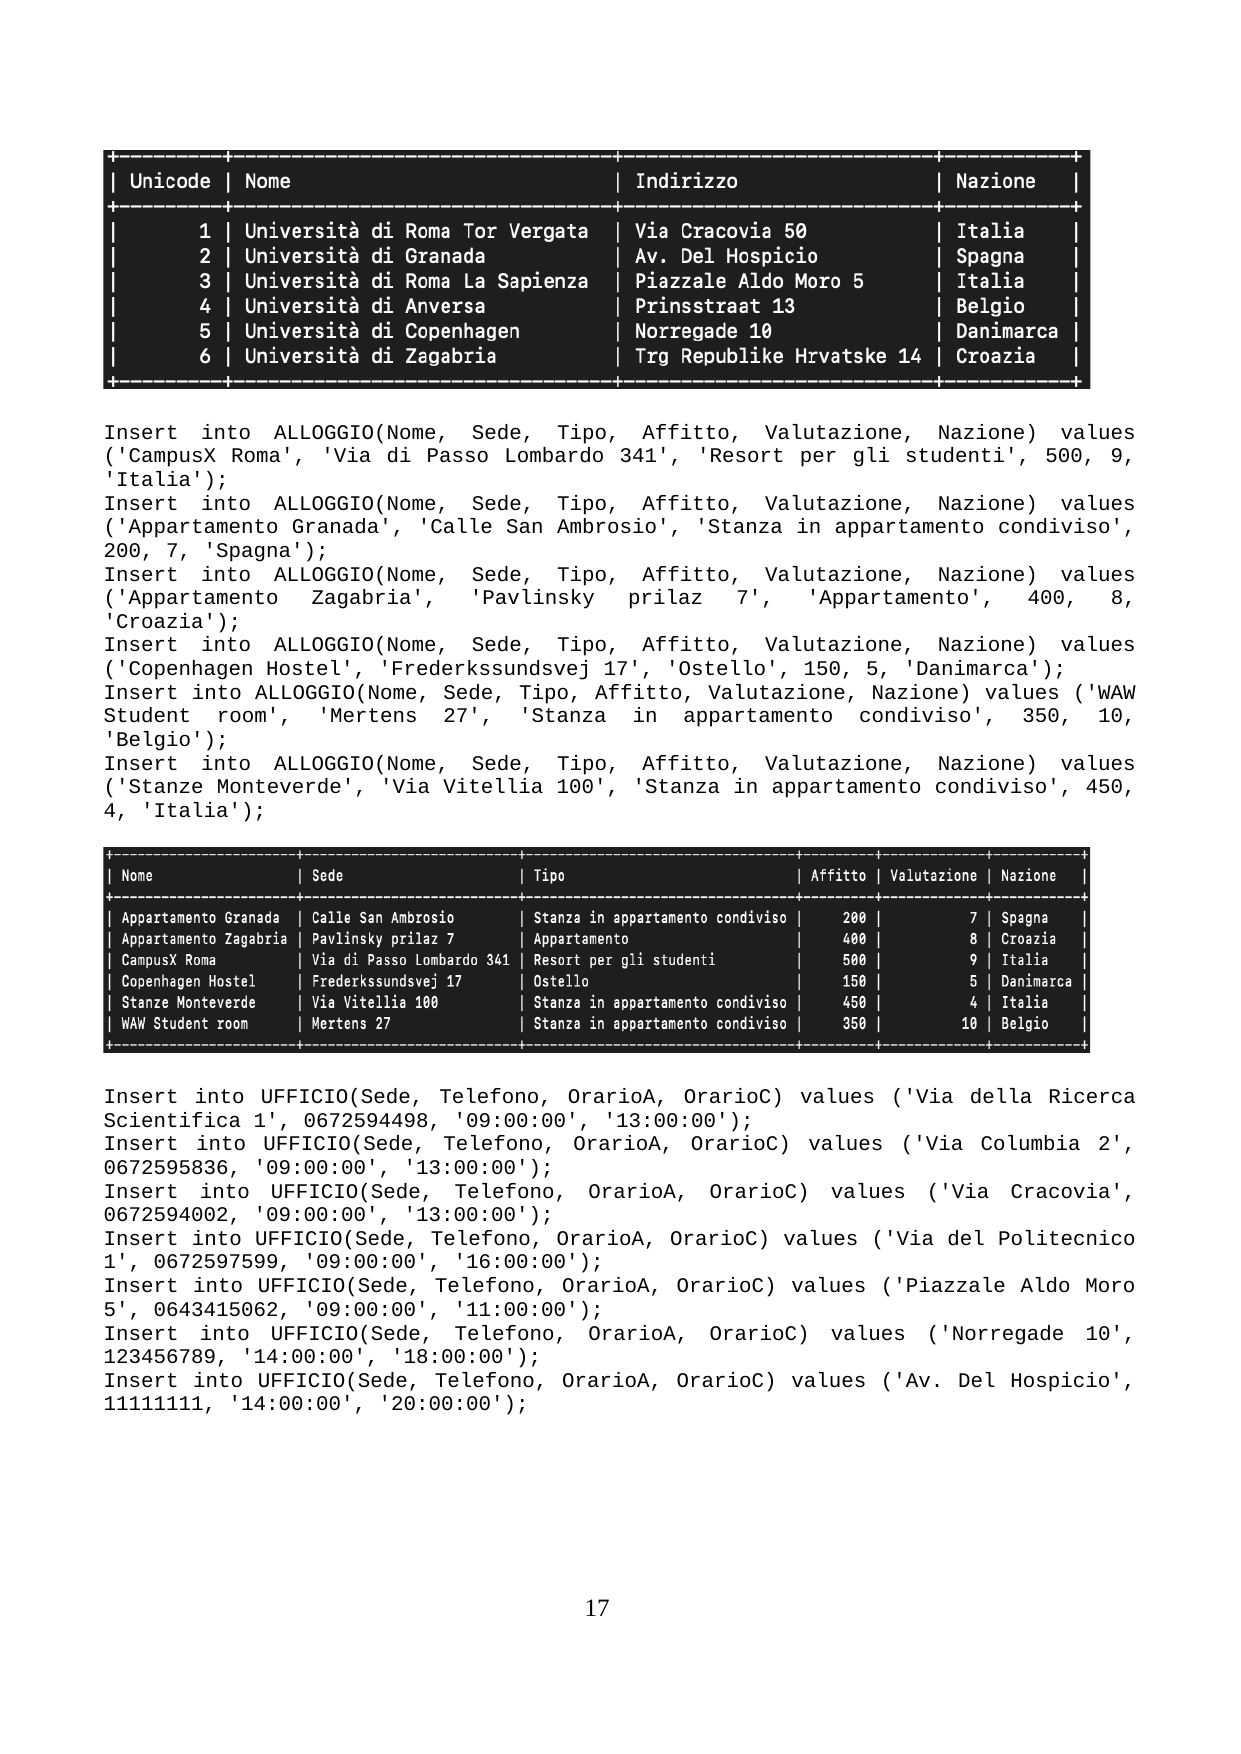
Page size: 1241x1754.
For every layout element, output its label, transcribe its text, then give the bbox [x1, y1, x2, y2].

text Insert into ALLOGGIO(Nome, Sede, Tipo, Affitto, Valutazione, Nazione) values ('Stanze Monteverde', 'Via Vitellia 100', 'Stanza in appartamento condiviso', 450, 4, 'Italia'); [103, 753, 1136, 824]
text Insert into UFFICIO(Sede, Telefono, OrarioA, OrarioC) values ('Via Cracovia', 0672594002, '09:00:00', '13:00:00'); [103, 1181, 1136, 1228]
text Insert into ALLOGGIO(Nome, Sede, Tipo, Affitto, Valutazione, Nazione) values ('WAW Student room', 'Mertens 27', 'Stanza in appartamento condiviso', 350, 10, 'Belgio'); [103, 682, 1136, 753]
text Insert into UFFICIO(Sede, Telefono, OrarioA, OrarioC) values ('Via del Politecnico 1', 0672597599, '09:00:00', '16:00:00'); [103, 1228, 1136, 1275]
text Insert into ALLOGGIO(Nome, Sede, Tipo, Affitto, Valutazione, Nazione) values ('Appartamento Zagabria', 'Pavlinsky prilaz 7', 'Appartamento', 400, 8, 'Croazia'); [103, 563, 1136, 634]
text Insert into ALLOGGIO(Nome, Sede, Tipo, Affitto, Valutazione, Nazione) values ('CampusX Roma', 'Via di Passo Lombardo 341', 'Resort per gli studenti', 500, 9, 'Italia'); [103, 422, 1136, 493]
text Insert into UFFICIO(Sede, Telefono, OrarioA, OrarioC) values ('Via della Ricerca Scientifica 1', 0672594498, '09:00:00', '13:00:00'); [103, 1086, 1136, 1133]
picture [103, 847, 1091, 1053]
text Insert into ALLOGGIO(Nome, Sede, Tipo, Affitto, Valutazione, Nazione) values ('Copenhagen Hostel', 'Frederkssundsvej 17', 'Ostello', 150, 5, 'Danimarca'); [103, 634, 1136, 682]
text Insert into UFFICIO(Sede, Telefono, OrarioA, OrarioC) values ('Via Columbia 2', 0672595836, '09:00:00', '13:00:00'); [103, 1133, 1136, 1181]
text Insert into UFFICIO(Sede, Telefono, OrarioA, OrarioC) values ('Av. Del Hospicio', 11111111, '14:00:00', '20:00:00'); [103, 1370, 1136, 1417]
text Insert into UFFICIO(Sede, Telefono, OrarioA, OrarioC) values ('Piazzale Aldo Moro 5', 0643415062, '09:00:00', '11:00:00'); [103, 1275, 1136, 1322]
text Insert into ALLOGGIO(Nome, Sede, Tipo, Affitto, Valutazione, Nazione) values ('Appartamento Granada', 'Calle San Ambrosio', 'Stanza in appartamento condiviso', 200, 7, 'Spagna'); [103, 493, 1136, 563]
picture [103, 150, 1091, 389]
text Insert into UFFICIO(Sede, Telefono, OrarioA, OrarioC) values ('Norregade 10', 123456789, '14:00:00', '18:00:00'); [103, 1322, 1136, 1370]
